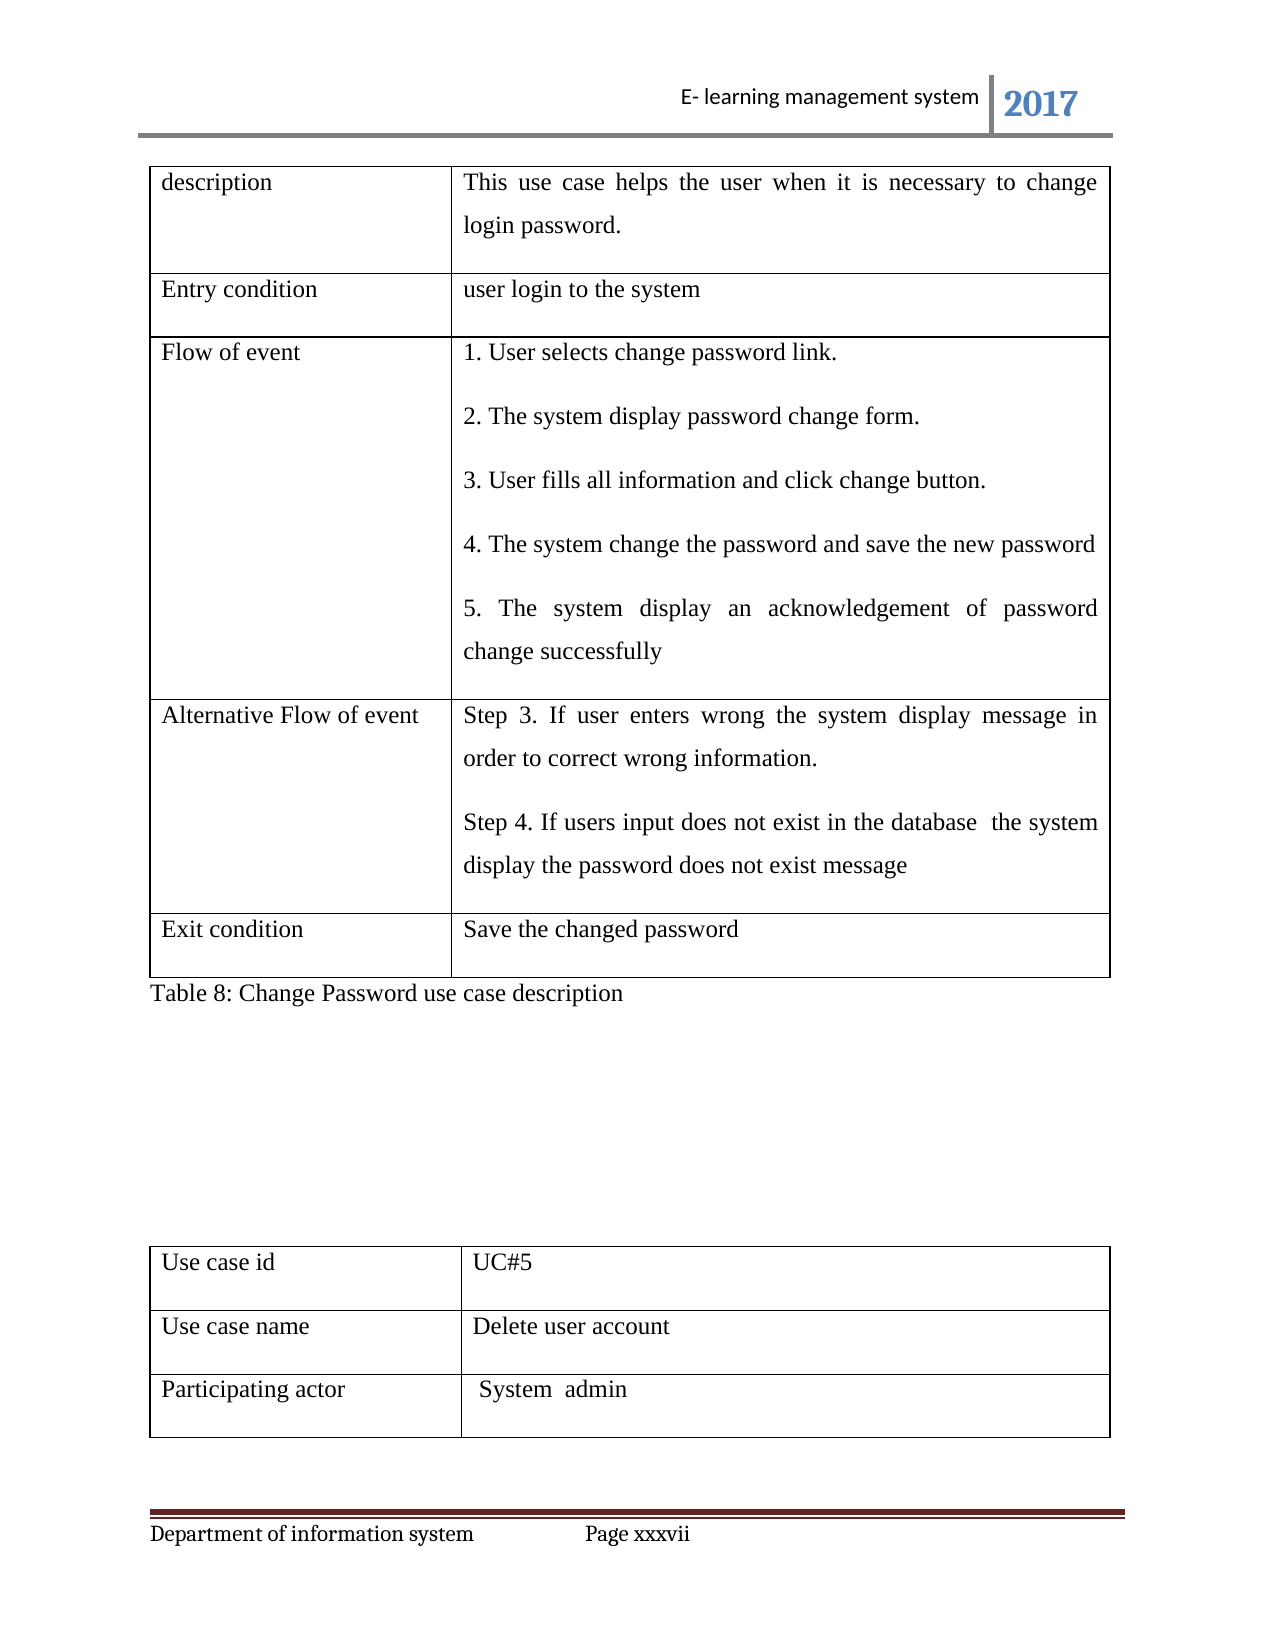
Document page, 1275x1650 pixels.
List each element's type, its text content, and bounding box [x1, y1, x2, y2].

table_cell Flow of event [151, 338, 451, 699]
table_cell Alternative Flow of event [151, 700, 451, 913]
table_cell Step 3. If user enters wrong the system display message in order to correct wrong information. Step 4. If users input does not exist in the database the system display the password does not exist message [452, 700, 1109, 913]
table_cell description [151, 167, 451, 273]
table_cell Save the changed password [452, 914, 1109, 977]
table_cell Participating actor [151, 1375, 461, 1437]
table_cell Delete user account [462, 1311, 1109, 1373]
table_cell 1. User selects change password link. 2. The system display password change form. 3. User fills all information and click change button. 4. The system change the password and save the new password 5. The system display an acknowledgement of password change successfully [452, 338, 1109, 699]
table_header Use case id [151, 1247, 461, 1310]
table_cell Entry condition [151, 274, 451, 336]
table_cell This use case helps the user when it is necessary to change login password. [452, 167, 1109, 273]
table_cell Use case name [151, 1311, 461, 1373]
table_cell System admin [462, 1375, 1109, 1437]
table_header UC#5 [462, 1247, 1109, 1310]
table_cell Exit condition [151, 914, 451, 977]
table_cell user login to the system [452, 274, 1109, 336]
